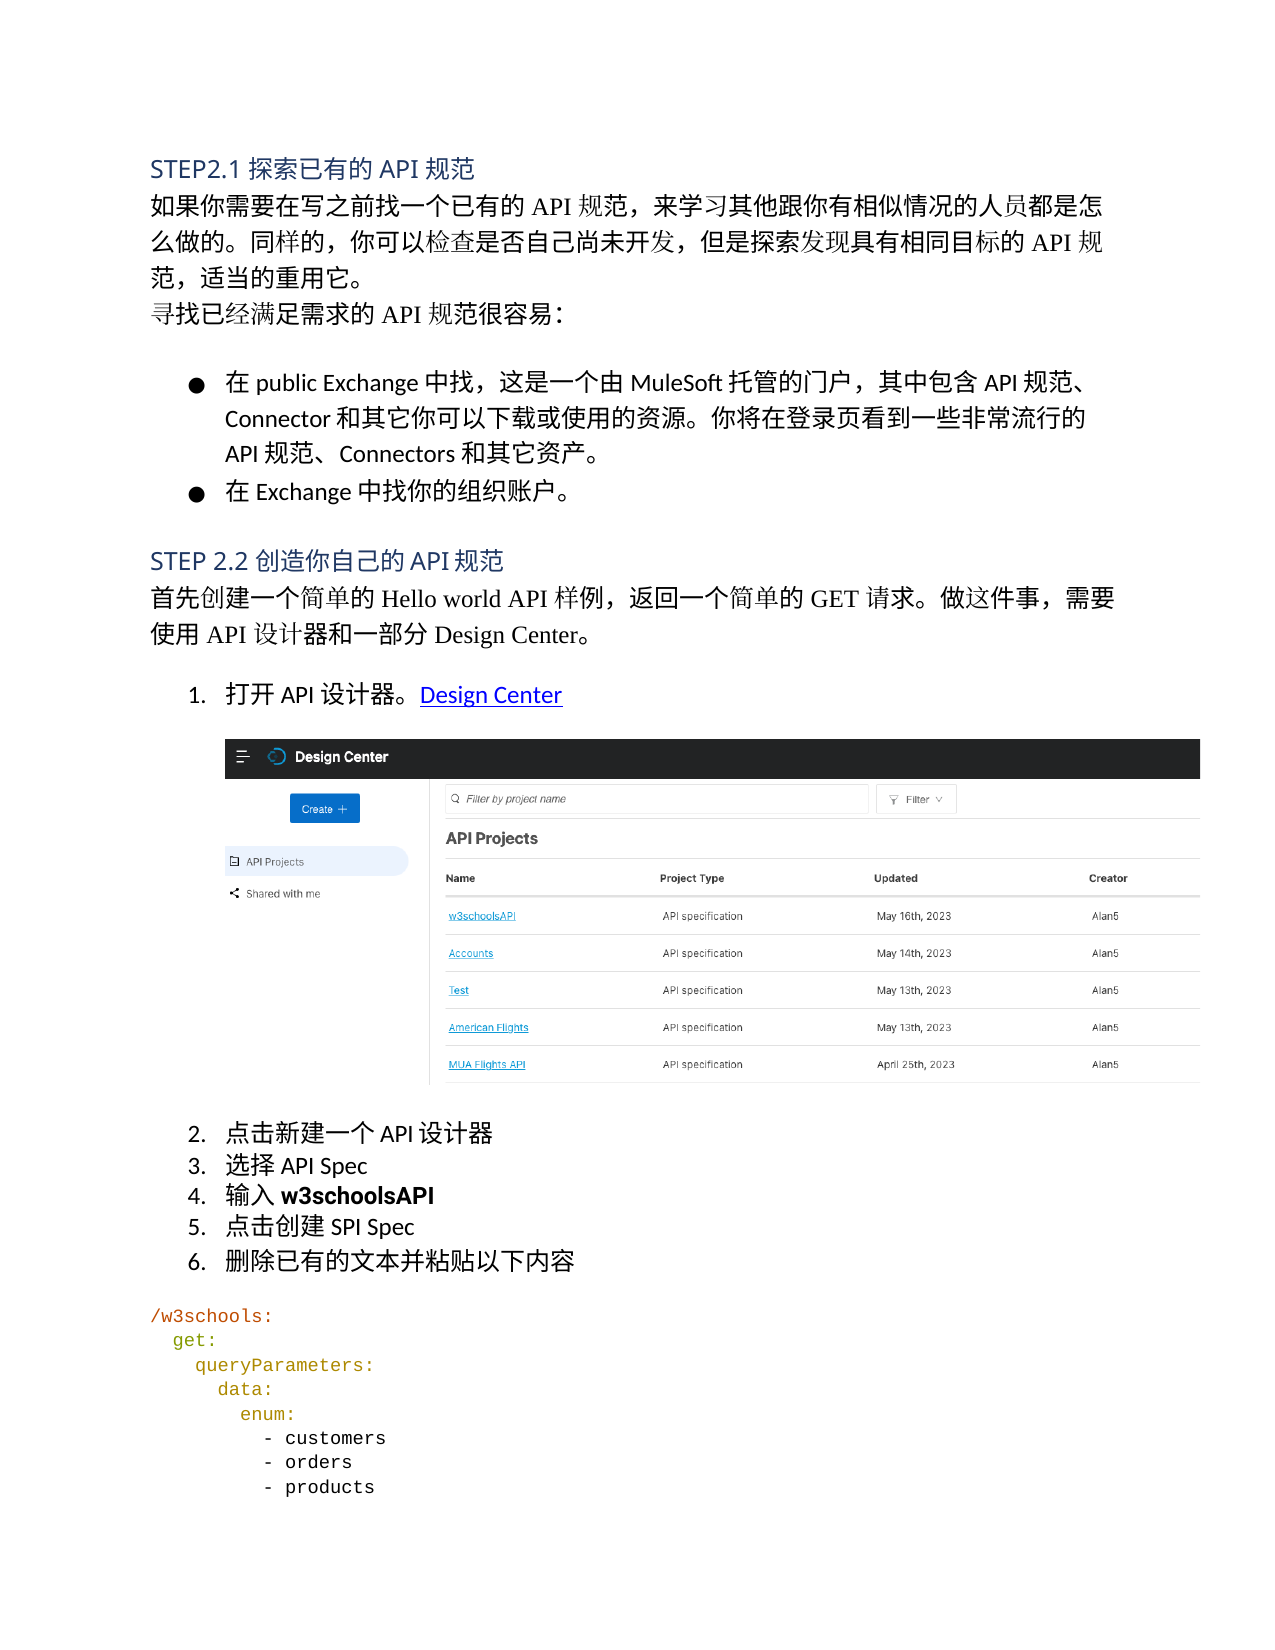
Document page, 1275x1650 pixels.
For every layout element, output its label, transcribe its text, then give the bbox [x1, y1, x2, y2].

list 在 public Exchange 中找，这是一个由 MuleSoft 托管的门户，其中包含 API 规范、Connector和其它你可以下载或使用的资源。你将在登录页看到一些非常流行的 API 规范、Connectors 和其它资产。 [187, 360, 1125, 470]
subtitle STEP2.1 探索已有的 API 规范 [150, 150, 1125, 186]
text enum: [150, 1404, 1125, 1426]
text 如果你需要在写之前找一个已有的 API 规范，来学习其他跟你有相似情况的人员都是怎么做的。同样的，你可以检查是否自己尚未开发，但是探索发现具有相同目标的 API 规范，适当的重用它。 [150, 186, 1125, 295]
text queryParameters: [150, 1356, 1125, 1377]
subtitle STEP 2.2 创造你自己的API规范 [150, 542, 1125, 578]
text get: [150, 1331, 1125, 1352]
text /w3schools: [150, 1307, 1125, 1328]
list 打开 API 设计器。Design Center [187, 680, 1125, 710]
text - customers [150, 1429, 1125, 1450]
list 选择 API Spec [187, 1150, 1125, 1180]
list 输入 w3schoolsAPI [187, 1180, 1125, 1211]
text 寻找已经满足需求的 API 规范很容易： [150, 295, 1125, 331]
list 点击新建一个API设计器 [187, 1113, 1125, 1150]
text - orders [150, 1453, 1125, 1474]
text 首先创建一个简单的 Hello world API 样例，返回一个简单的 GET 请求。做这件事，需要使用 API 设计器和一部分 Design Center。 [150, 578, 1125, 651]
list 点击创建 SPI Spec [187, 1211, 1125, 1241]
text data: [150, 1380, 1125, 1401]
list 在 Exchange 中找你的组织账户。 [187, 470, 1125, 513]
text - products [150, 1477, 1125, 1499]
picture [225, 739, 1200, 1085]
list 删除已有的文本并粘贴以下内容 [187, 1241, 1125, 1278]
